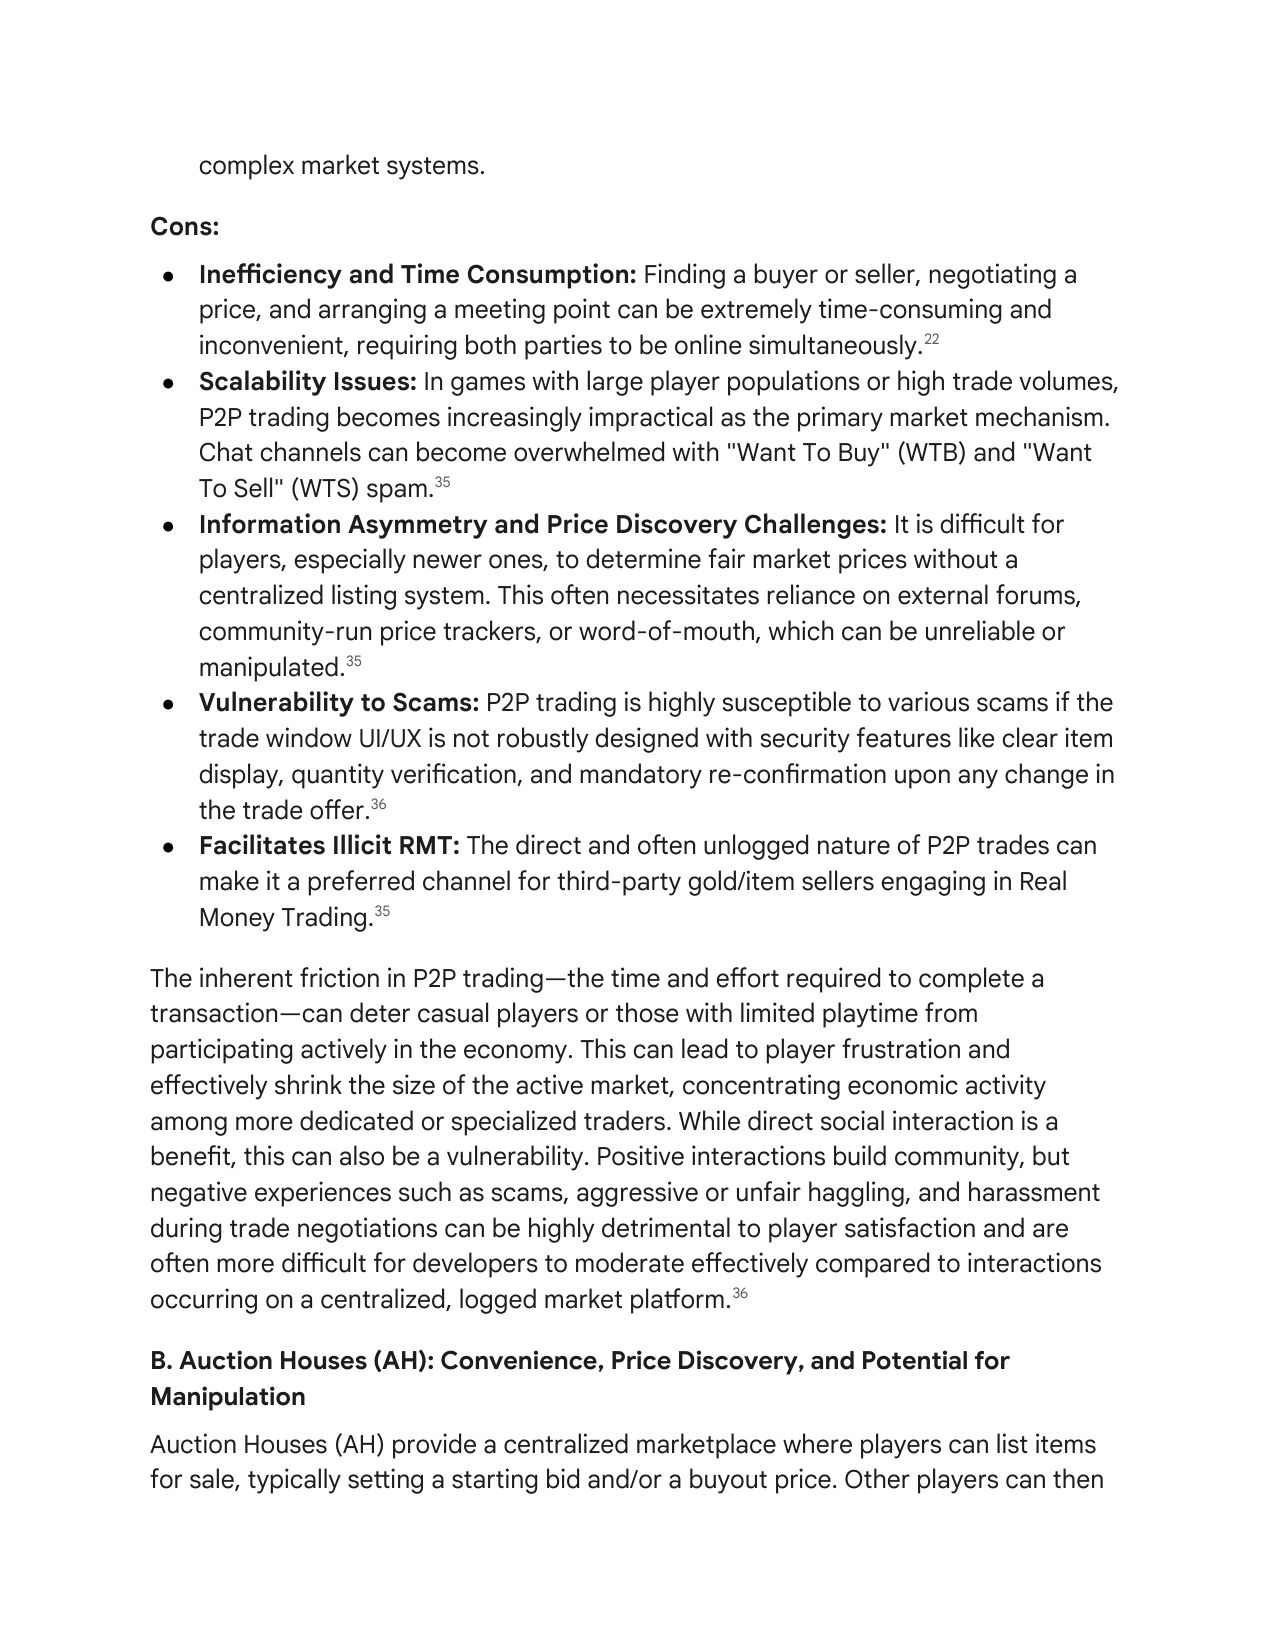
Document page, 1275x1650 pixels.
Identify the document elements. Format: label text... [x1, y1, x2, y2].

list Vulnerability to Scams: P2P trading is highly susceptible to various scams if the trade window UI/UX is not robustly designed with security features like clear item display, quantity verification, and mandatory re-confirmation upon any change in the trade offer.36 [161, 688, 1125, 826]
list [161, 150, 1125, 181]
list Information Asymmetry and Price Discovery Challenges: It is difficult for players, especially newer ones, to determine fair market prices without a centralized listing system. This often necessitates reliance on external forums, community-run price trackers, or word-of-mouth, which can be unreliable or manipulated.35 [161, 509, 1125, 683]
list Inefficiency and Time Consumption: Finding a buyer or seller, negotiating a price, and arranging a meeting point can be extremely time-consuming and inconvenient, requiring both parties to be online simultaneously.22 [161, 259, 1125, 362]
text Cons: [150, 211, 1125, 242]
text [150, 1429, 1125, 1496]
list Scalability Issues: In games with large player populations or high trade volumes, P2P trading becomes increasingly impractical as the primary market mechanism. Chat channels can become overwhelmed with "Want To Buy" (WTB) and "Want To Sell" (WTS) spam.35 [161, 366, 1125, 505]
text The inherent friction in P2P trading—the time and effort required to complete a transaction—can deter casual players or those with limited playtime from participating actively in the economy. This can lead to player frustration and effectively shrink the size of the active market, concentrating economic activity among more dedicated or specialized traders. While direct social interaction is a benefit, this can also be a vulnerability. Positive interactions build community, but negative experiences such as scams, aggressive or unfair haggling, and harassment during trade negotiations can be highly detrimental to player satisfaction and are often more difficult for developers to moderate effectively compared to interactions occurring on a centralized, logged market platform.36 [150, 963, 1125, 1316]
list Facilitates Illicit RMT: The direct and often unlogged nature of P2P trades can make it a preferred channel for third-party gold/item sellers engaging in Real Money Trading.35 [161, 831, 1125, 933]
subtitle B. Auction Houses (AH): Convenience, Price Discovery, and Potential for Manipulation [150, 1345, 1125, 1412]
